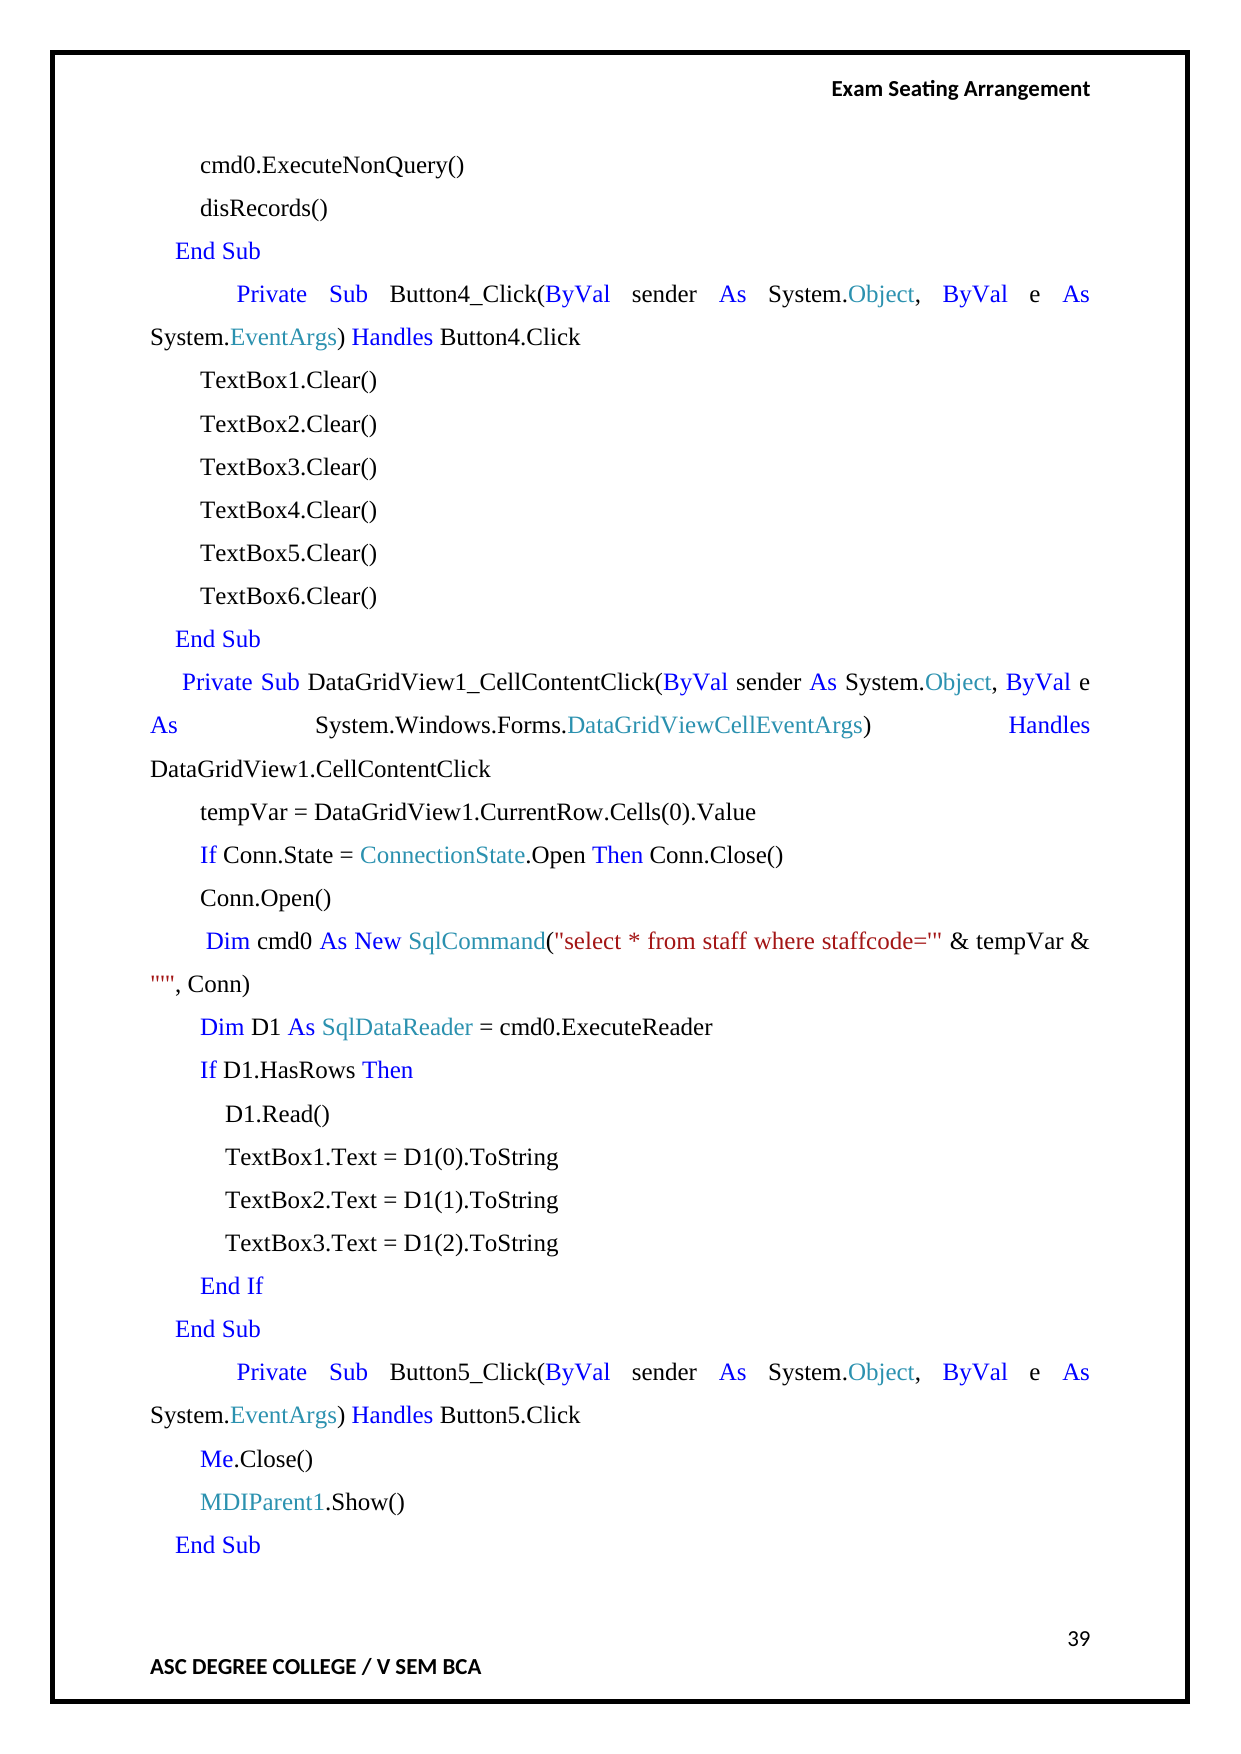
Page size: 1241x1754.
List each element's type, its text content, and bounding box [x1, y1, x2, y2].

text D1.Read() [150, 1099, 1090, 1127]
text End Sub [150, 236, 1090, 265]
text TextBox5.Clear() [150, 538, 1090, 567]
text TextBox2.Text = D1(1).ToString [150, 1185, 1090, 1214]
text MDIParent1.Show() [150, 1487, 1090, 1516]
text Private Sub Button5_Click(ByVal sender As System.Object, ByVal e As System.EventArgs) Handles Button5.Click [150, 1357, 1090, 1429]
text tempVar = DataGridView1.CurrentRow.Cells(0).Value [150, 797, 1090, 826]
text End Sub [150, 624, 1090, 653]
text Dim cmd0 As New SqlCommand("select * from staff where staffcode='" & tempVar & "'", Conn) [150, 926, 1090, 998]
text TextBox3.Clear() [150, 452, 1090, 481]
text Private Sub Button4_Click(ByVal sender As System.Object, ByVal e As System.EventArgs) Handles Button4.Click [150, 279, 1090, 351]
text TextBox4.Clear() [150, 495, 1090, 524]
text If Conn.State = ConnectionState.Open Then Conn.Close() [150, 840, 1090, 869]
text Private Sub DataGridView1_CellContentClick(ByVal sender As System.Object, ByVal e As System.Windows.Forms.DataGridViewCellEventArgs) Handles DataGridView1.CellContentClick [150, 667, 1090, 782]
text Dim D1 As SqlDataReader = cmd0.ExecuteReader [150, 1012, 1090, 1041]
text End Sub [150, 1530, 1090, 1559]
text Conn.Open() [150, 883, 1090, 912]
text TextBox6.Clear() [150, 581, 1090, 610]
text TextBox2.Clear() [150, 409, 1090, 437]
text TextBox3.Text = D1(2).ToString [150, 1228, 1090, 1257]
text cmd0.ExecuteNonQuery() [150, 150, 1090, 179]
text TextBox1.Clear() [150, 366, 1090, 394]
text TextBox1.Text = D1(0).ToString [150, 1142, 1090, 1171]
text End If [150, 1271, 1090, 1300]
text End Sub [150, 1314, 1090, 1343]
text Me.Close() [150, 1444, 1090, 1472]
text If D1.HasRows Then [150, 1056, 1090, 1084]
text disRecords() [150, 193, 1090, 222]
